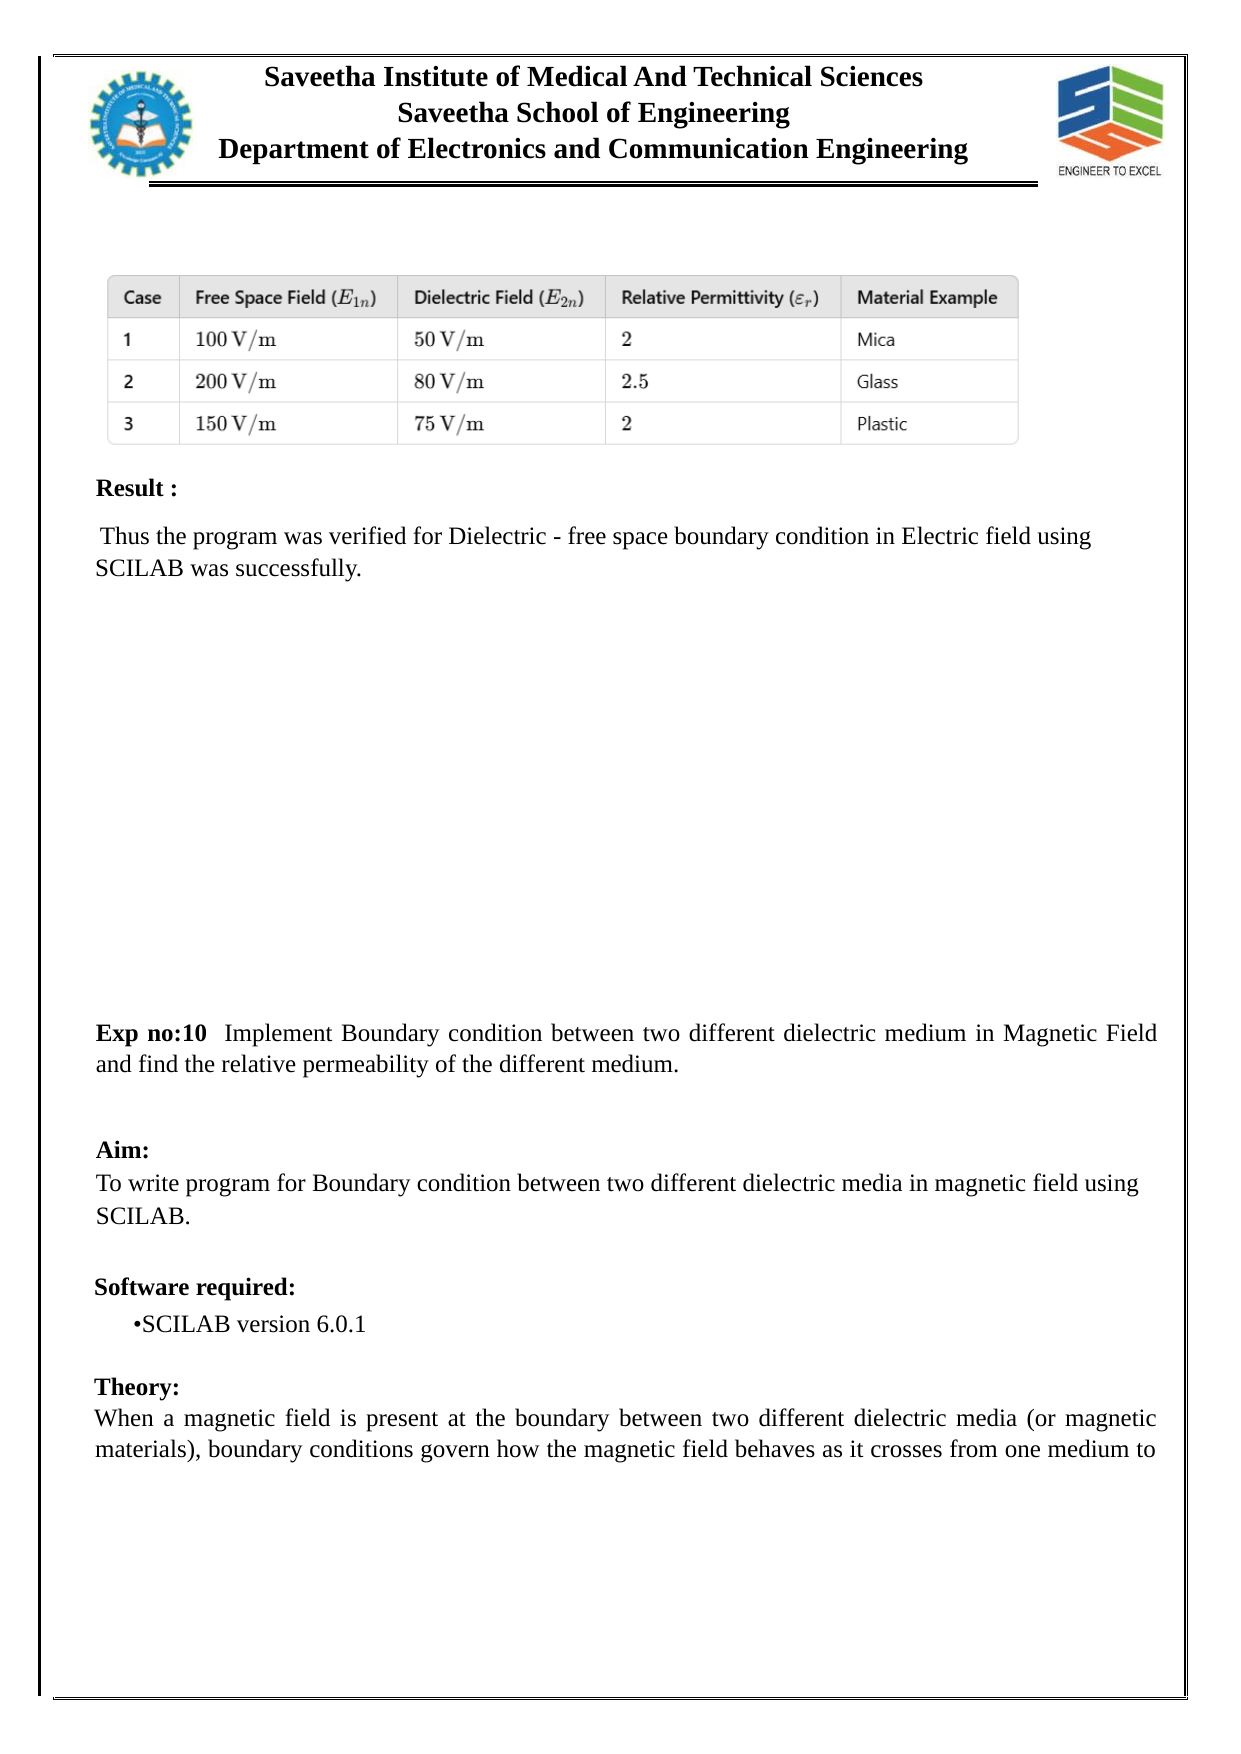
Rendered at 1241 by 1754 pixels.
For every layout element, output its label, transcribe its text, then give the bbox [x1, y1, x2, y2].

text Aim: [96, 1135, 1158, 1164]
text To write program for Boundary condition between two different dielectric media in magnetic field using SCILAB. [96, 1168, 1158, 1230]
text •SCILAB version 6.0.1 [133, 1309, 1158, 1337]
picture [88, 70, 197, 179]
text Result : [96, 473, 1158, 502]
picture [95, 273, 1032, 455]
text Thus the program was verified for Dielectric - free space boundary condition in Electric field using SCILAB was successfully. [94, 521, 1158, 582]
picture [1056, 64, 1164, 179]
text Theory: [94, 1372, 1158, 1400]
text Software required: [94, 1272, 1158, 1300]
text Exp no:10 Implement Boundary condition between two different dielectric medium in Magnetic Field and find the relative permeability of the different medium. [96, 1018, 1158, 1078]
